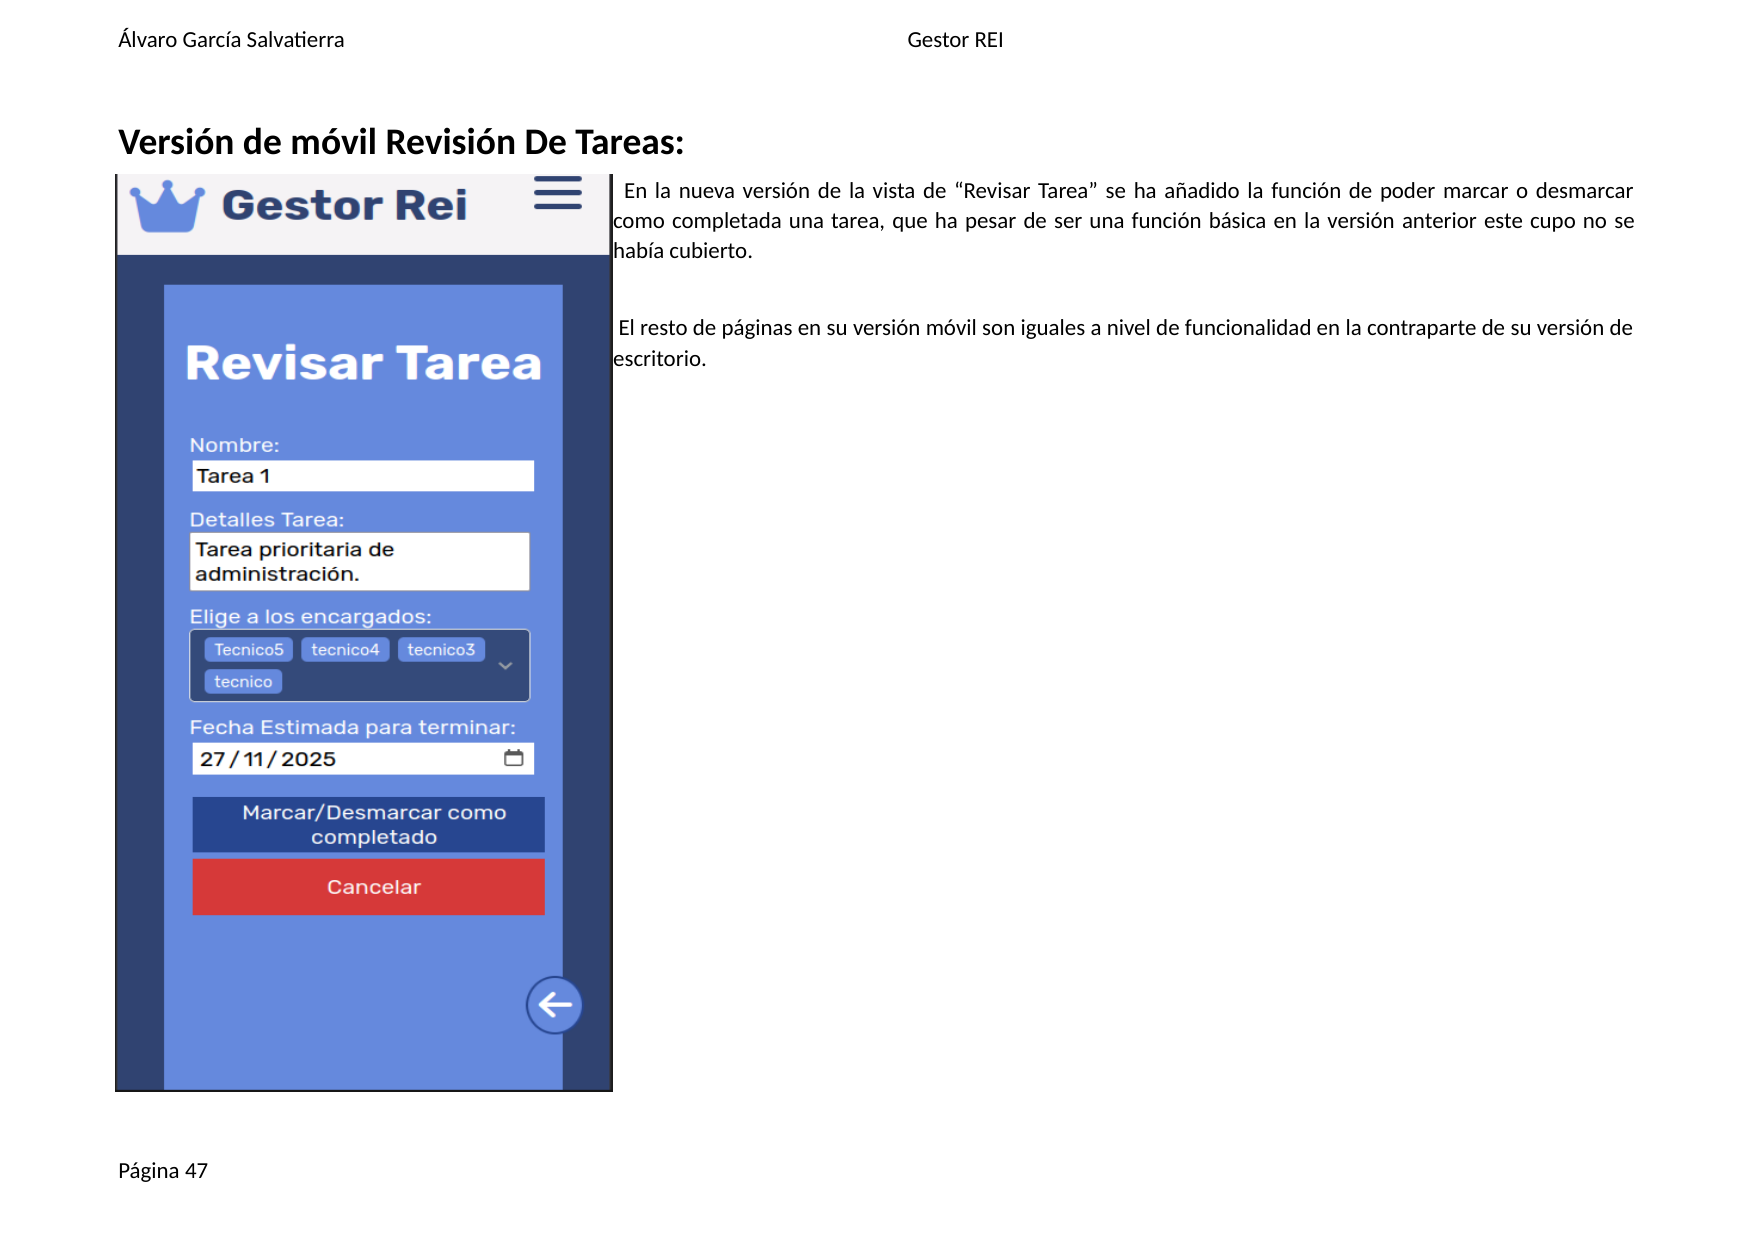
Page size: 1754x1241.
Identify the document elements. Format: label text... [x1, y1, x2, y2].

text El resto de páginas en su versión móvil son iguales a nivel de funcionalidad en la contraparte de su versión de escritorio. [613, 313, 1636, 372]
text Versión de móvil Revisión De Tareas: [118, 118, 1636, 164]
text En la nueva versión de la vista de “Revisar Tarea” se ha añadido la función de poder marcar o desmarcar como completada una tarea, que ha pesar de ser una función básica en la versión anterior este cupo no se había cubierto. [613, 176, 1636, 264]
picture [115, 174, 613, 1092]
